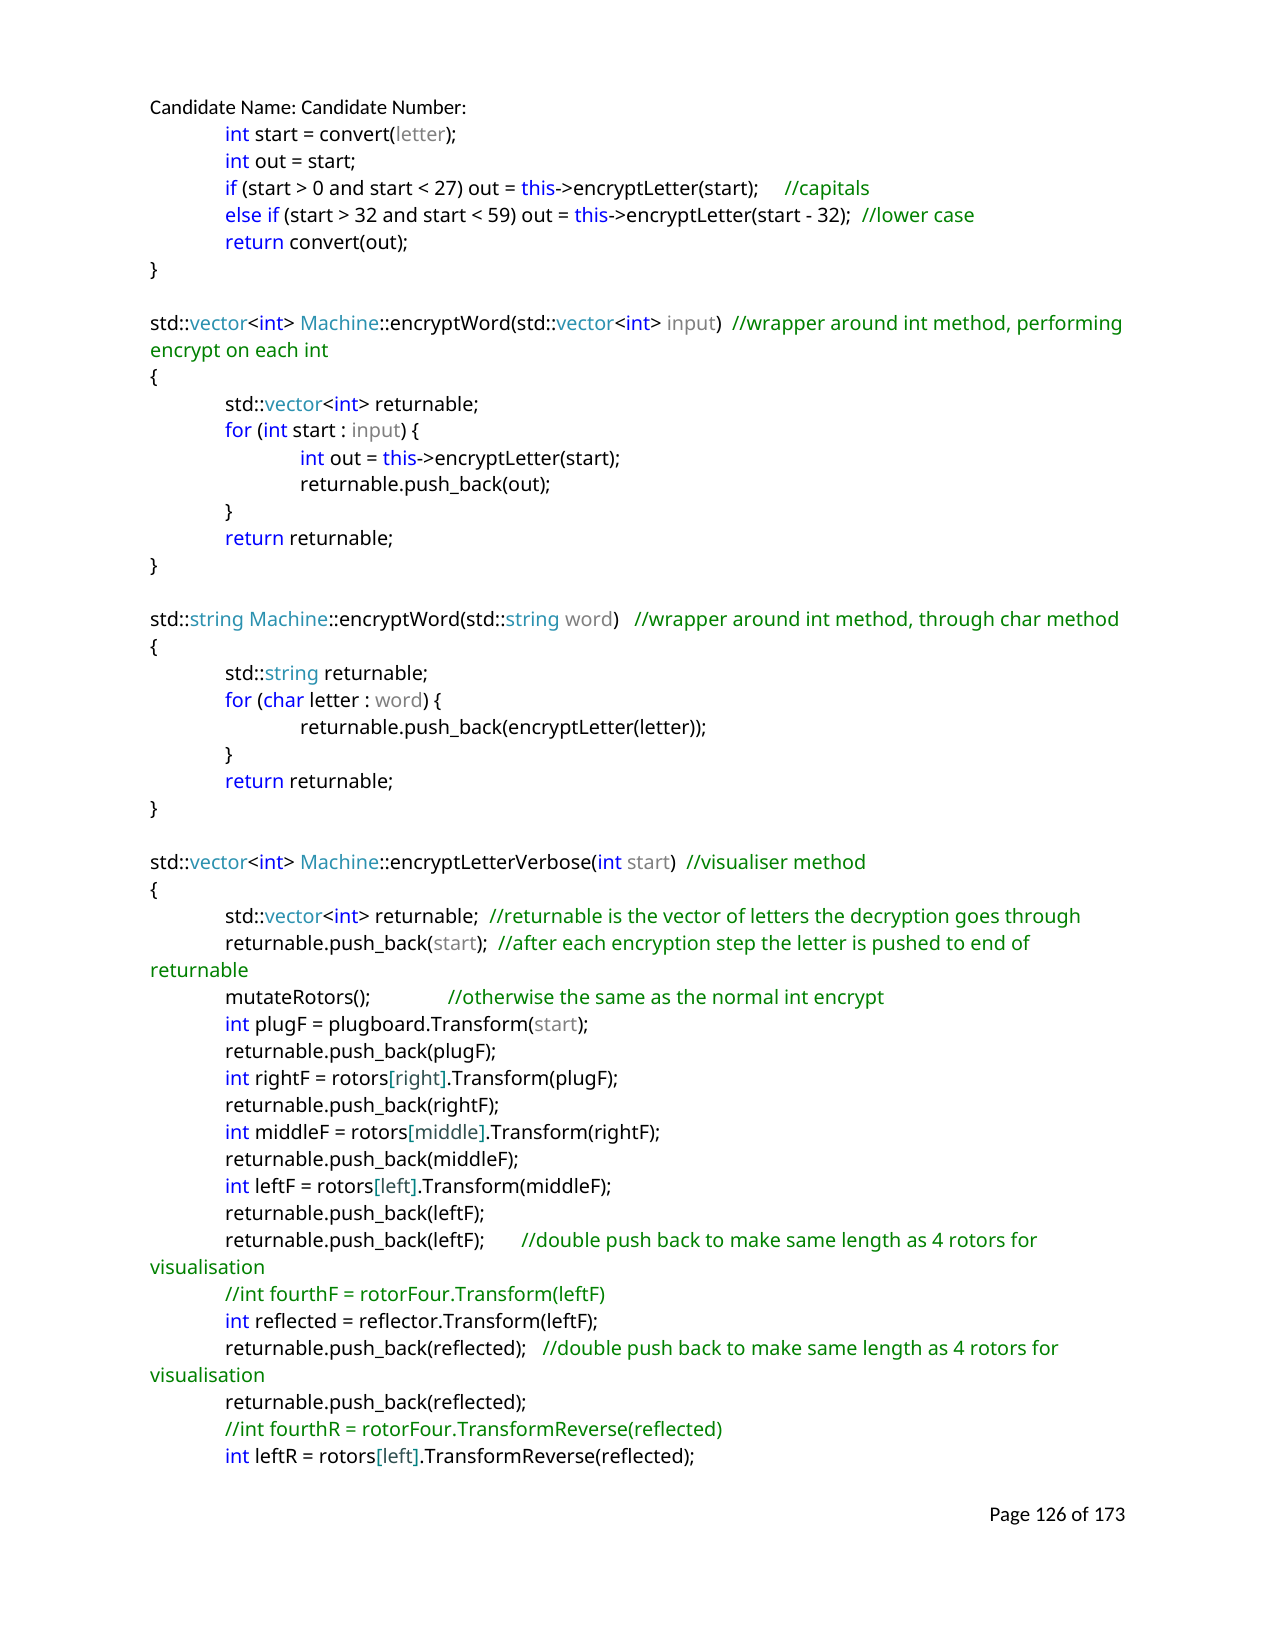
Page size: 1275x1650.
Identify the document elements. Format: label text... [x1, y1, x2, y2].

text } [150, 794, 1125, 821]
text int middleF = rotors[middle].Transform(rightF); [150, 1118, 1125, 1145]
text returnable.push_back(middleF); [150, 1145, 1125, 1172]
text for (char letter : word) { [150, 687, 1125, 713]
text int leftR = rotors[left].TransformReverse(reflected); [150, 1442, 1125, 1469]
text //int fourthF = rotorFour.Transform(leftF) [150, 1280, 1125, 1307]
text int out = this->encryptLetter(start); [150, 444, 1125, 471]
text return returnable; [150, 525, 1125, 552]
text { [150, 875, 1125, 902]
text returnable.push_back(leftF); [150, 1199, 1125, 1226]
text returnable.push_back(out); [150, 471, 1125, 498]
text int leftF = rotors[left].Transform(middleF); [150, 1172, 1125, 1199]
text returnable.push_back(reflected); [150, 1388, 1125, 1415]
text else if (start > 32 and start < 59) out = this->encryptLetter(start - 32); //lower case [150, 201, 1125, 228]
text if (start > 0 and start < 27) out = this->encryptLetter(start); //capitals [150, 174, 1125, 201]
text std::vector<int> Machine::encryptWord(std::vector<int> input) //wrapper around int method, performing encrypt on each int [150, 309, 1125, 363]
text return convert(out); [150, 228, 1125, 255]
text std::string Machine::encryptWord(std::string word) //wrapper around int method, through char method [150, 606, 1125, 633]
text std::vector<int> Machine::encryptLetterVerbose(int start) //visualiser method [150, 848, 1125, 875]
text std::vector<int> returnable; [150, 390, 1125, 417]
text int out = start; [150, 147, 1125, 174]
text return returnable; [150, 767, 1125, 794]
text int rightF = rotors[right].Transform(plugF); [150, 1064, 1125, 1091]
text } [150, 255, 1125, 282]
text for (int start : input) { [150, 417, 1125, 444]
text //int fourthR = rotorFour.TransformReverse(reflected) [150, 1415, 1125, 1442]
text { [150, 363, 1125, 390]
text returnable.push_back(rightF); [150, 1091, 1125, 1118]
text returnable.push_back(reflected); //double push back to make same length as 4 rotors for visualisation [150, 1334, 1125, 1388]
text returnable.push_back(encryptLetter(letter)); [150, 713, 1125, 741]
text mutateRotors(); //otherwise the same as the normal int encrypt [150, 983, 1125, 1010]
text returnable.push_back(leftF); //double push back to make same length as 4 rotors for visualisation [150, 1226, 1125, 1280]
text std::string returnable; [150, 659, 1125, 687]
text returnable.push_back(start); //after each encryption step the letter is pushed to end of returnable [150, 929, 1125, 983]
text { [150, 633, 1125, 659]
text returnable.push_back(plugF); [150, 1037, 1125, 1064]
text int reflected = reflector.Transform(leftF); [150, 1307, 1125, 1334]
text std::vector<int> returnable; //returnable is the vector of letters the decryption goes through [150, 902, 1125, 929]
text } [150, 498, 1125, 525]
text } [150, 741, 1125, 767]
text int plugF = plugboard.Transform(start); [150, 1010, 1125, 1037]
text int start = convert(letter); [150, 120, 1125, 147]
text } [150, 552, 1125, 579]
